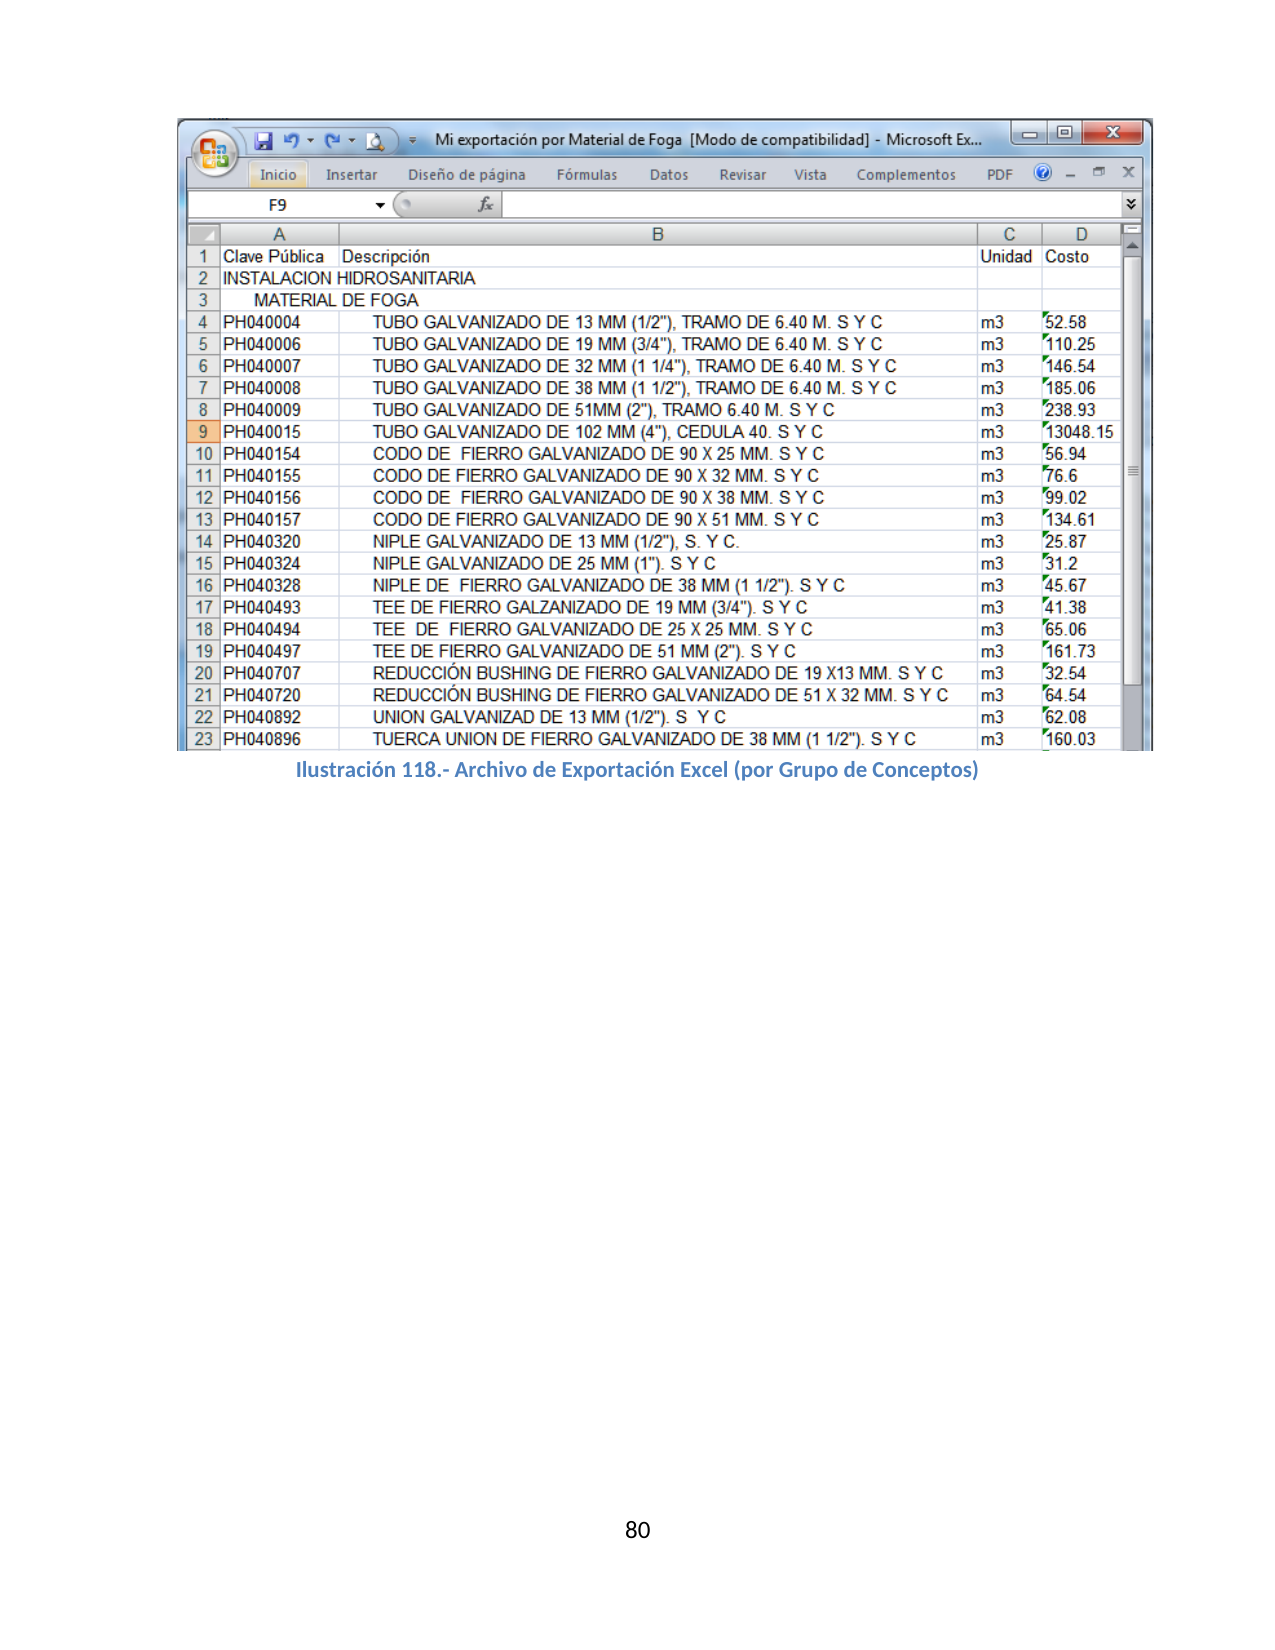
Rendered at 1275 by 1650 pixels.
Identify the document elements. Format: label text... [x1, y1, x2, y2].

picture [177, 118, 1154, 751]
